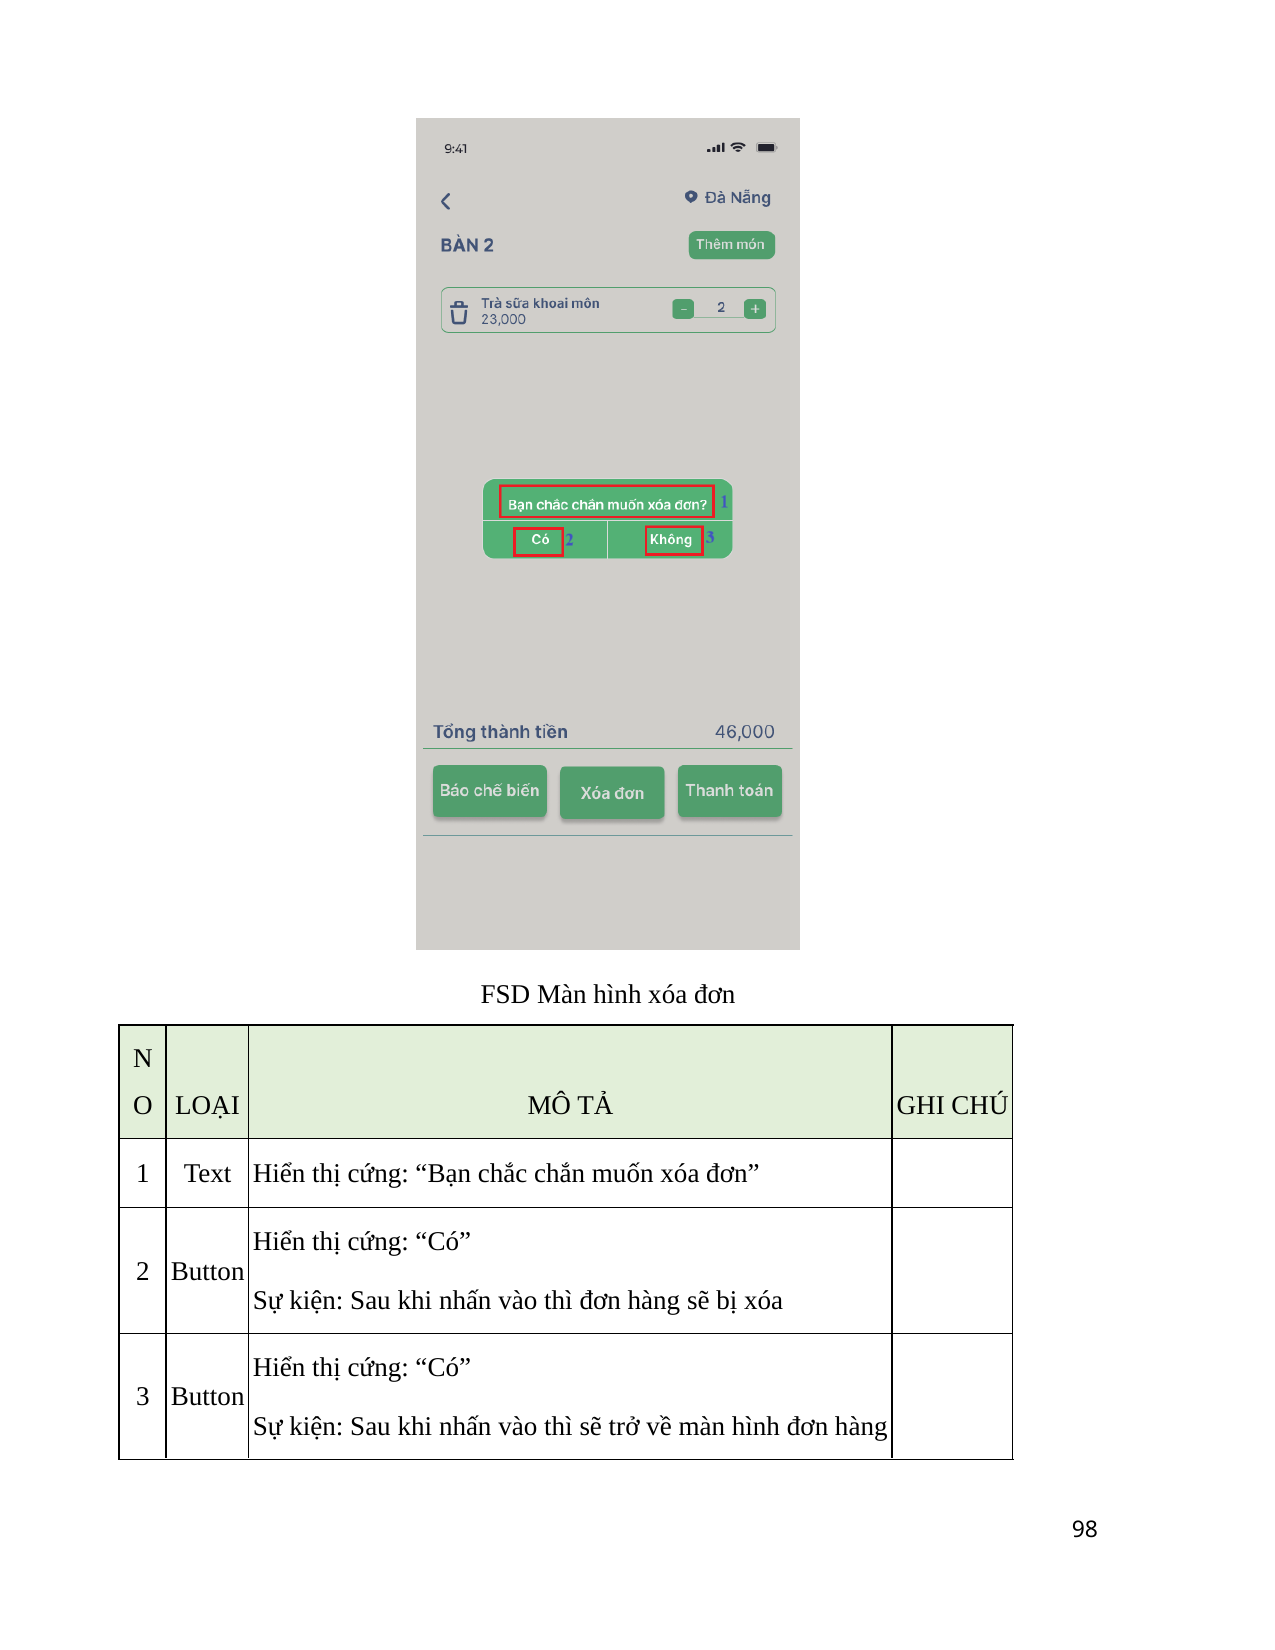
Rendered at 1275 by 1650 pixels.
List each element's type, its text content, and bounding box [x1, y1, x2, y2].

table_header GHI CHÚ [893, 1026, 1012, 1138]
table_header LOẠI [167, 1026, 248, 1138]
table_cell Hiển thị cứng: “Bạn chắc chắn muốn xóa đơn” [249, 1139, 891, 1207]
table_cell Hiển thị cứng: “Có” Sự kiện: Sau khi nhấn vào thì sẽ trở về màn hình đơn hàng [249, 1334, 891, 1458]
table_header MÔ TẢ [249, 1026, 891, 1138]
table_cell Button [167, 1208, 248, 1333]
table_cell [893, 1139, 1012, 1207]
table_header NO [120, 1026, 165, 1138]
table_cell 3 [120, 1334, 165, 1458]
text FSD Màn hình xóa đơn [118, 978, 1098, 1009]
table_cell Text [167, 1139, 248, 1207]
table_cell [893, 1334, 1012, 1458]
table_cell Button [167, 1334, 248, 1458]
table_cell Hiển thị cứng: “Có” Sự kiện: Sau khi nhấn vào thì đơn hàng sẽ bị xóa [249, 1208, 891, 1333]
picture [416, 118, 800, 950]
table_cell 1 [120, 1139, 165, 1207]
table_cell 2 [120, 1208, 165, 1333]
table_cell [893, 1208, 1012, 1333]
